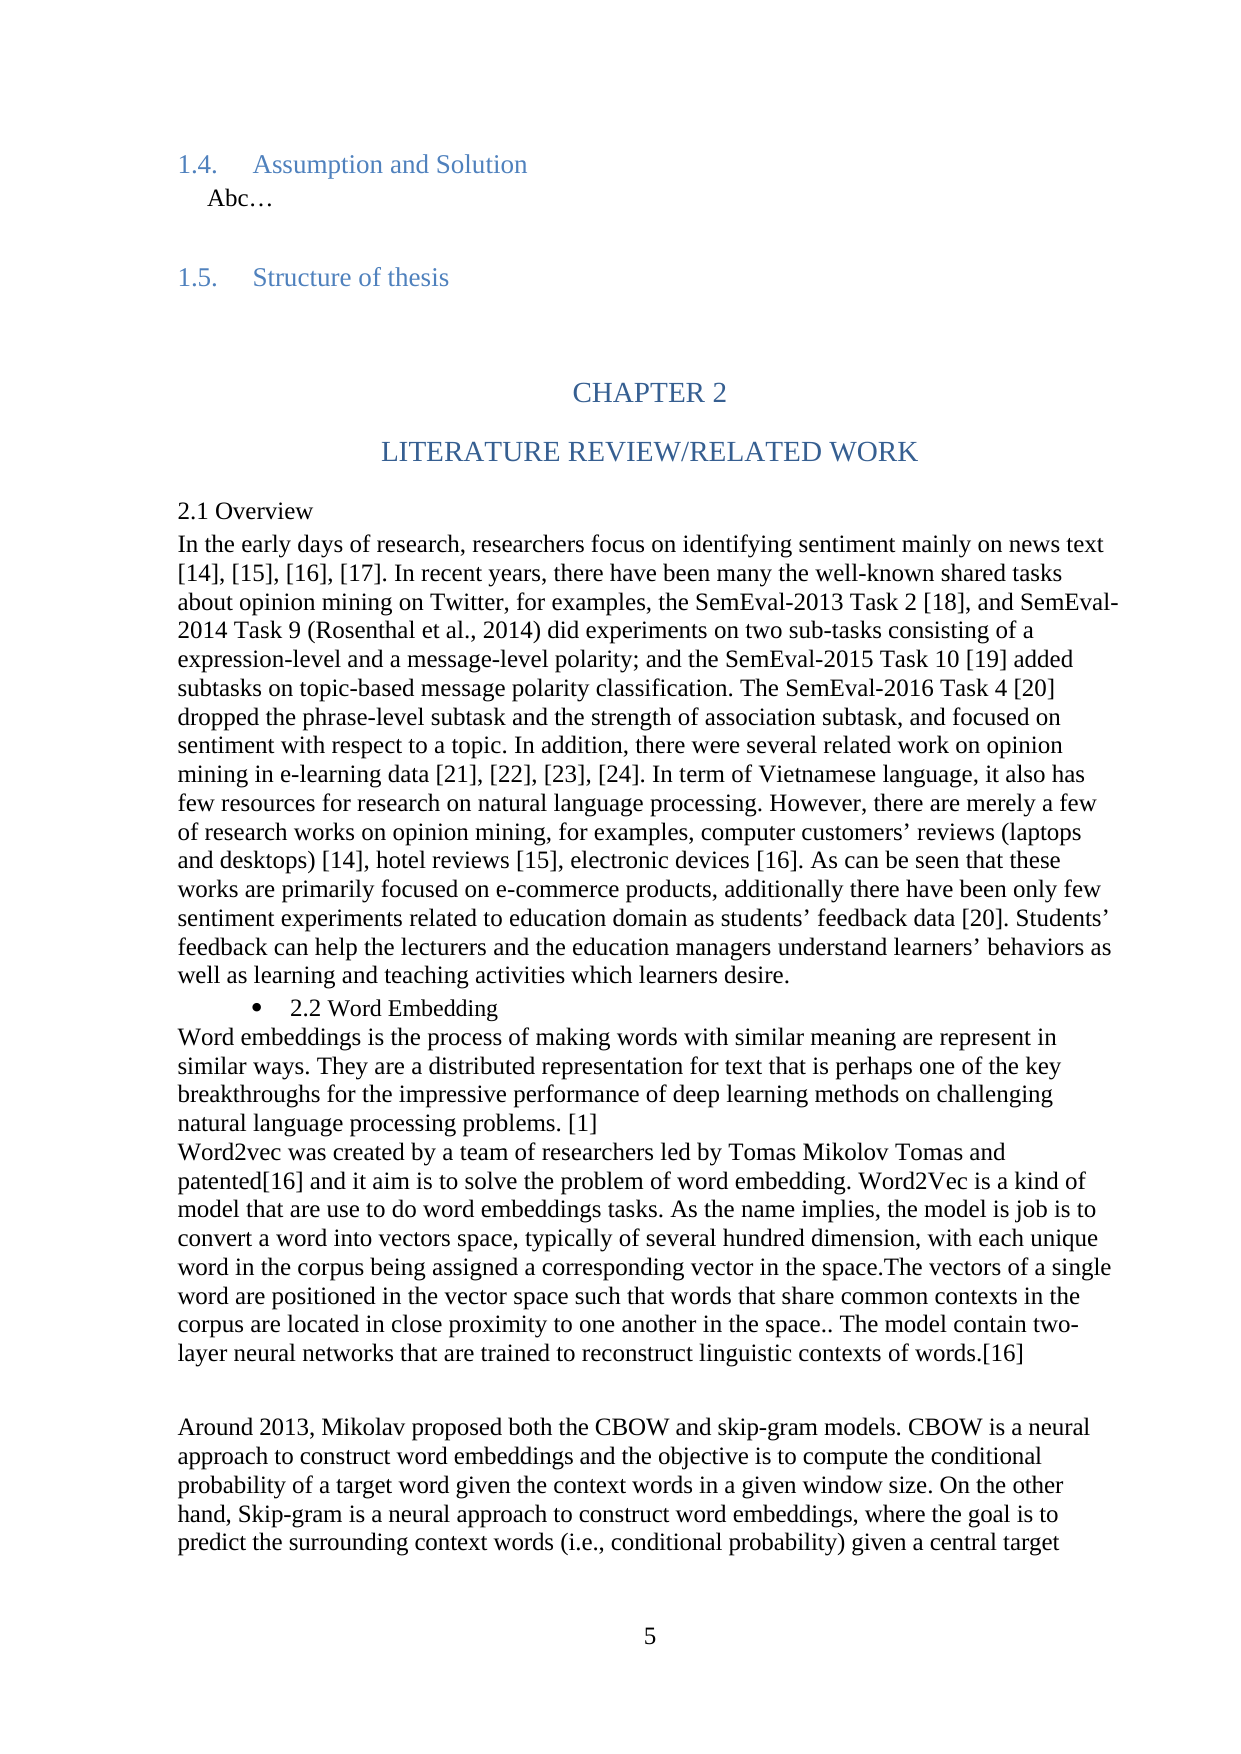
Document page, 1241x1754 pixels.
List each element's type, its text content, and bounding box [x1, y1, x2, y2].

subtitle LITERATURE REVIEW/RELATED WORK [177, 434, 1122, 467]
subtitle Structure of thesis [177, 261, 1122, 292]
list 2.2 Word Embedding [252, 993, 1122, 1022]
subtitle Assumption and Solution [177, 148, 1122, 179]
text Word2vec was created by a team of researchers led by Tomas Mikolov Tomas and patented[16] and it aim is to solve the problem of word embedding. Word2Vec is a kind of model that are use to do word embeddings tasks. As the name implies, the model is job is to convert a word into vectors space, typically of several hundred dimension, with each unique word in the corpus being assigned a corresponding vector in the space.The vectors of a single word are positioned in the vector space such that words that share common contexts in the corpus are located in close proximity to one another in the space.. The model contain two-layer neural networks that are trained to reconstruct linguistic contexts of words.[16] [177, 1137, 1122, 1367]
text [177, 1412, 1122, 1556]
subtitle CHAPTER 2 [177, 375, 1122, 409]
text Word embeddings is the process of making words with similar meaning are represent in similar ways. They are a distributed representation for text that is perhaps one of the key breakthroughs for the impressive performance of deep learning methods on challenging natural language processing problems. [1] [177, 1022, 1122, 1137]
text Abc… [177, 183, 1122, 212]
text In the early days of research, researchers focus on identifying sentiment mainly on news text [14], [15], [16], [17]. In recent years, there have been many the well-known shared tasks about opinion mining on Twitter, for examples, the SemEval-2013 Task 2 [18], and SemEval-2014 Task 9 (Rosenthal et al., 2014) did experiments on two sub-tasks consisting of a expression-level and a message-level polarity; and the SemEval-2015 Task 10 [19] added subtasks on topic-based message polarity classification. The SemEval-2016 Task 4 [20] dropped the phrase-level subtask and the strength of association subtask, and focused on sentiment with respect to a topic. In addition, there were several related work on opinion mining in e-learning data [21], [22], [23], [24]. In term of Vietnamese language, it also has few resources for research on natural language processing. However, there are merely a few of research works on opinion mining, for examples, computer customers’ reviews (laptops and desktops) [14], hotel reviews [15], electronic devices [16]. As can be seen that these works are primarily focused on e-commerce products, additionally there have been only few sentiment experiments related to education domain as students’ feedback data [20]. Students’ feedback can help the lecturers and the education managers understand learners’ behaviors as well as learning and teaching activities which learners desire. [177, 529, 1122, 989]
text 2.1 Overview [177, 496, 1122, 525]
